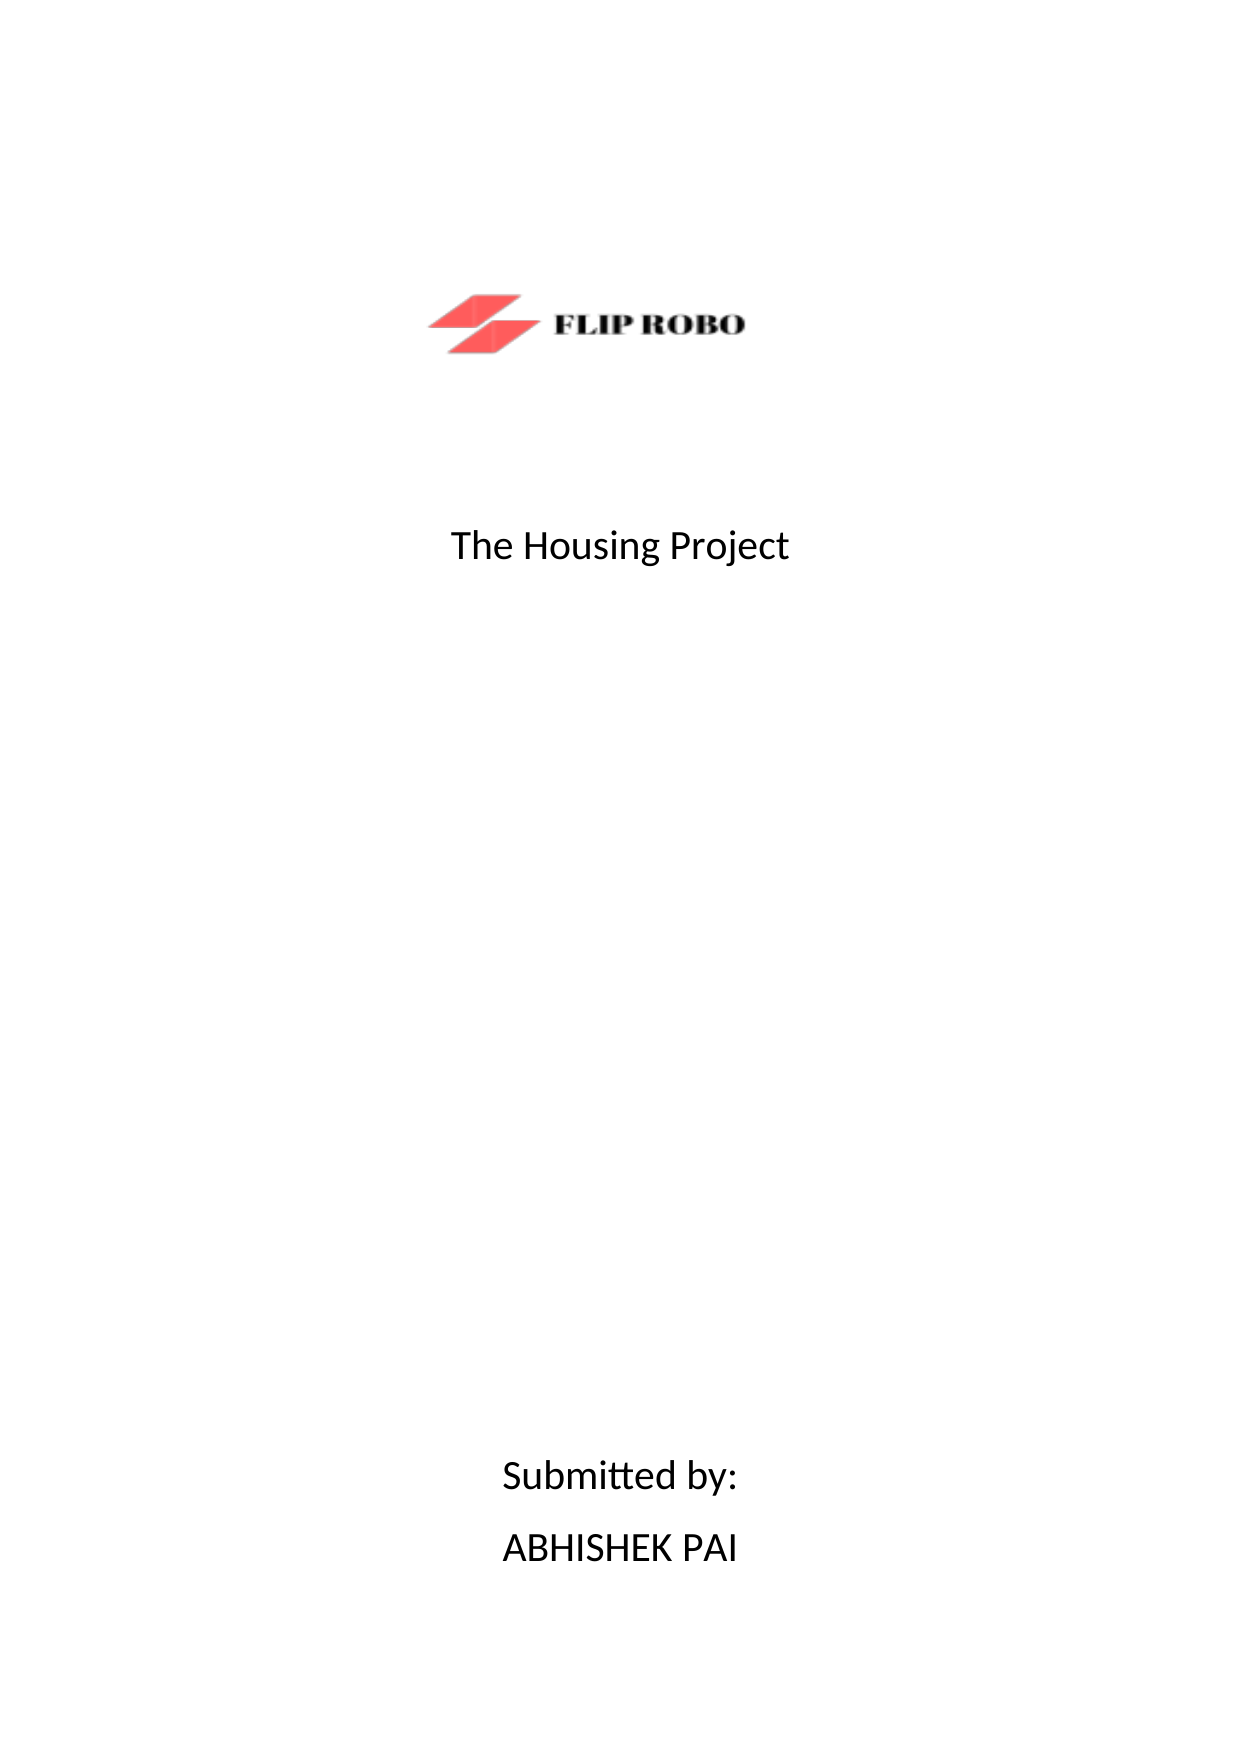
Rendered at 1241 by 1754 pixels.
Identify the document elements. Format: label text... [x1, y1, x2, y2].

text The Housing Project [150, 519, 1090, 570]
picture [379, 150, 861, 500]
text ABHISHEK PAI [150, 1521, 1090, 1572]
text Submitted by: [150, 1449, 1090, 1500]
